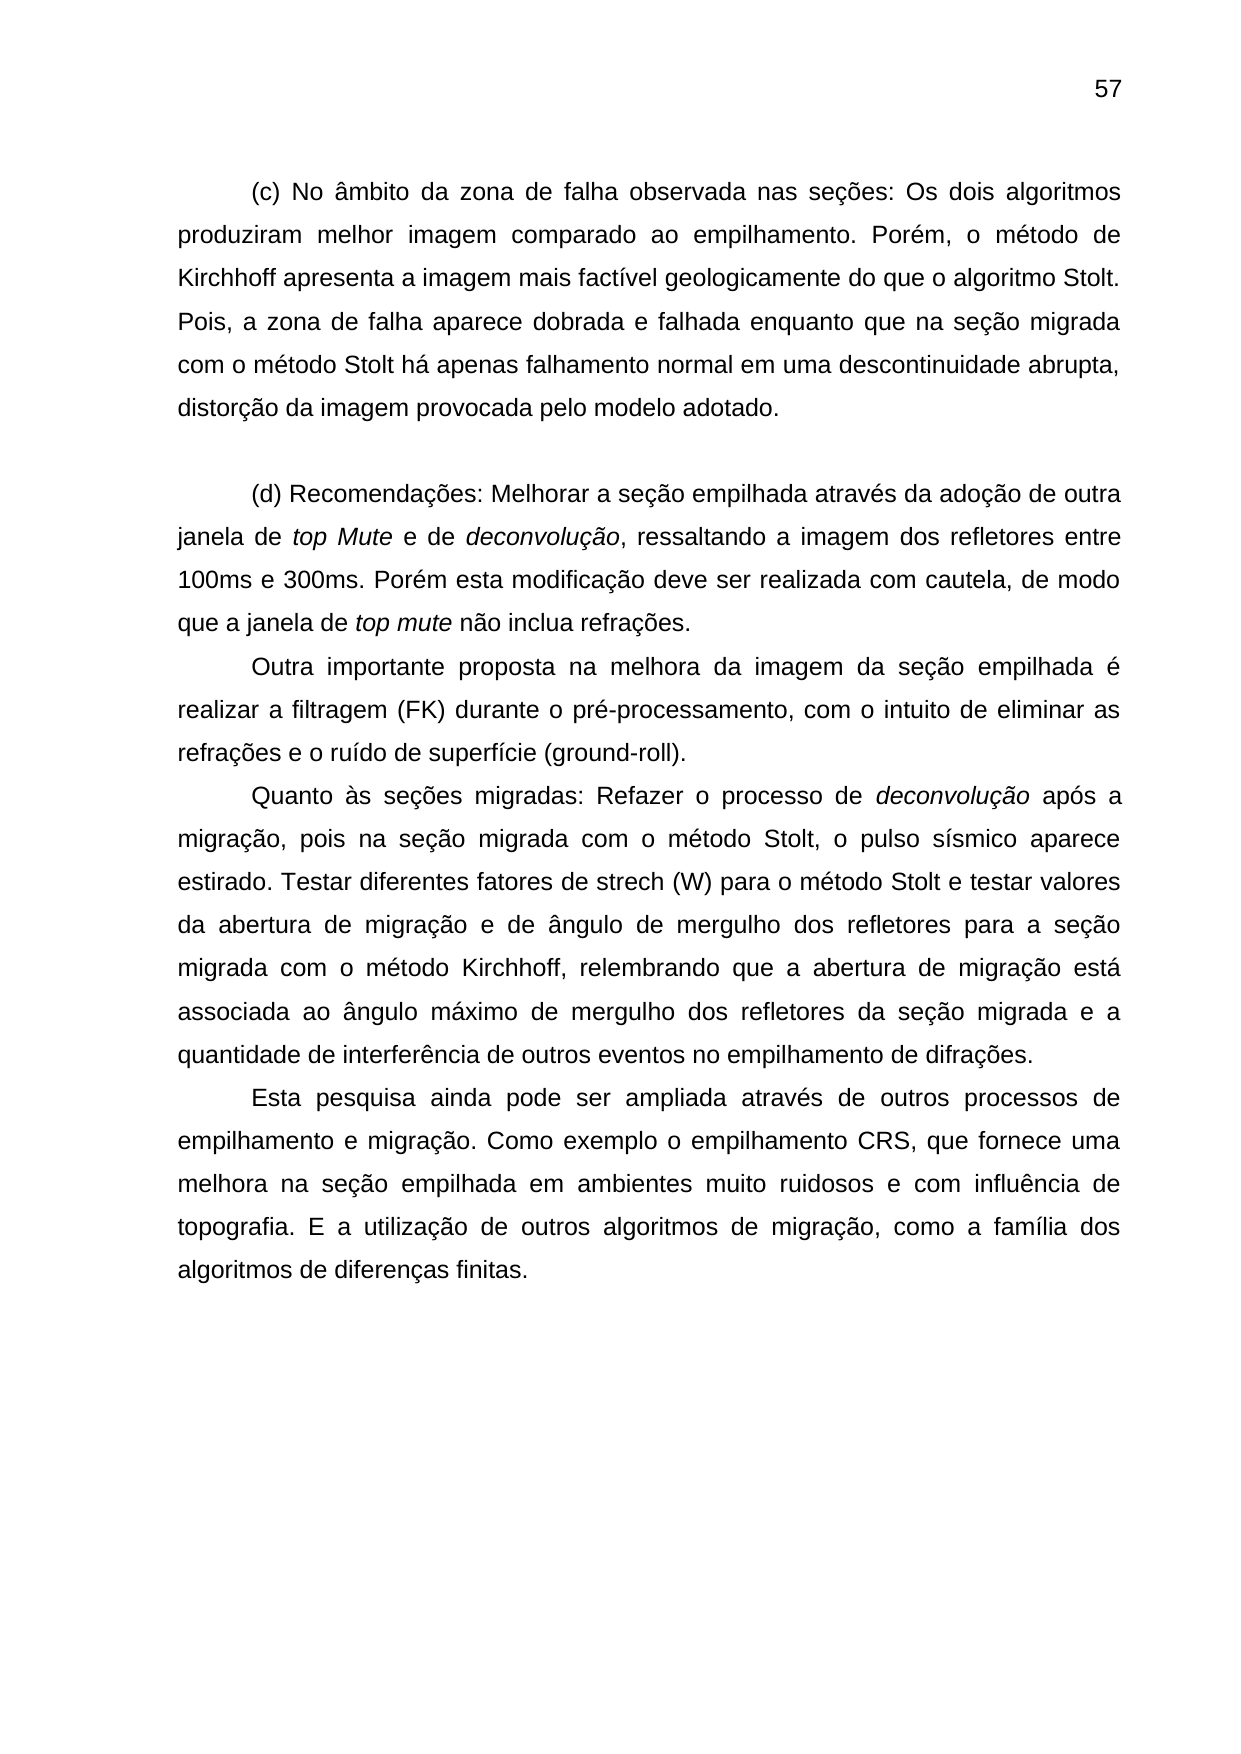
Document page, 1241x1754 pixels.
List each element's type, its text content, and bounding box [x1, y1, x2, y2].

text Outra importante proposta na melhora da imagem da seção empilhada é realizar a filtragem (FK) durante o pré-processamento, com o intuito de eliminar as refrações e o ruído de superfície (ground-roll). [177, 652, 1122, 767]
text Quanto às seções migradas: Refazer o processo de deconvolução após a migração, pois na seção migrada com o método Stolt, o pulso sísmico aparece estirado. Testar diferentes fatores de strech (W) para o método Stolt e testar valores da abertura de migração e de ângulo de mergulho dos refletores para a seção migrada com o método Kirchhoff, relembrando que a abertura de migração está associada ao ângulo máximo de mergulho dos refletores da seção migrada e a quantidade de interferência de outros eventos no empilhamento de difrações. [177, 781, 1122, 1068]
text (d) Recomendações: Melhorar a seção empilhada através da adoção de outra janela de top Mute e de deconvolução, ressaltando a imagem dos refletores entre 100ms e 300ms. Porém esta modificação deve ser realizada com cautela, de modo que a janela de top mute não inclua refrações. [177, 479, 1122, 637]
text Esta pesquisa ainda pode ser ampliada através de outros processos de empilhamento e migração. Como exemplo o empilhamento CRS, que fornece uma melhora na seção empilhada em ambientes muito ruidosos e com influência de topografia. E a utilização de outros algoritmos de migração, como a família dos algoritmos de diferenças finitas. [177, 1083, 1122, 1284]
text (c) No âmbito da zona de falha observada nas seções: Os dois algoritmos produziram melhor imagem comparado ao empilhamento. Porém, o método de Kirchhoff apresenta a imagem mais factível geologicamente do que o algoritmo Stolt. Pois, a zona de falha aparece dobrada e falhada enquanto que na seção migrada com o método Stolt há apenas falhamento normal em uma descontinuidade abrupta, distorção da imagem provocada pelo modelo adotado. [177, 177, 1122, 422]
